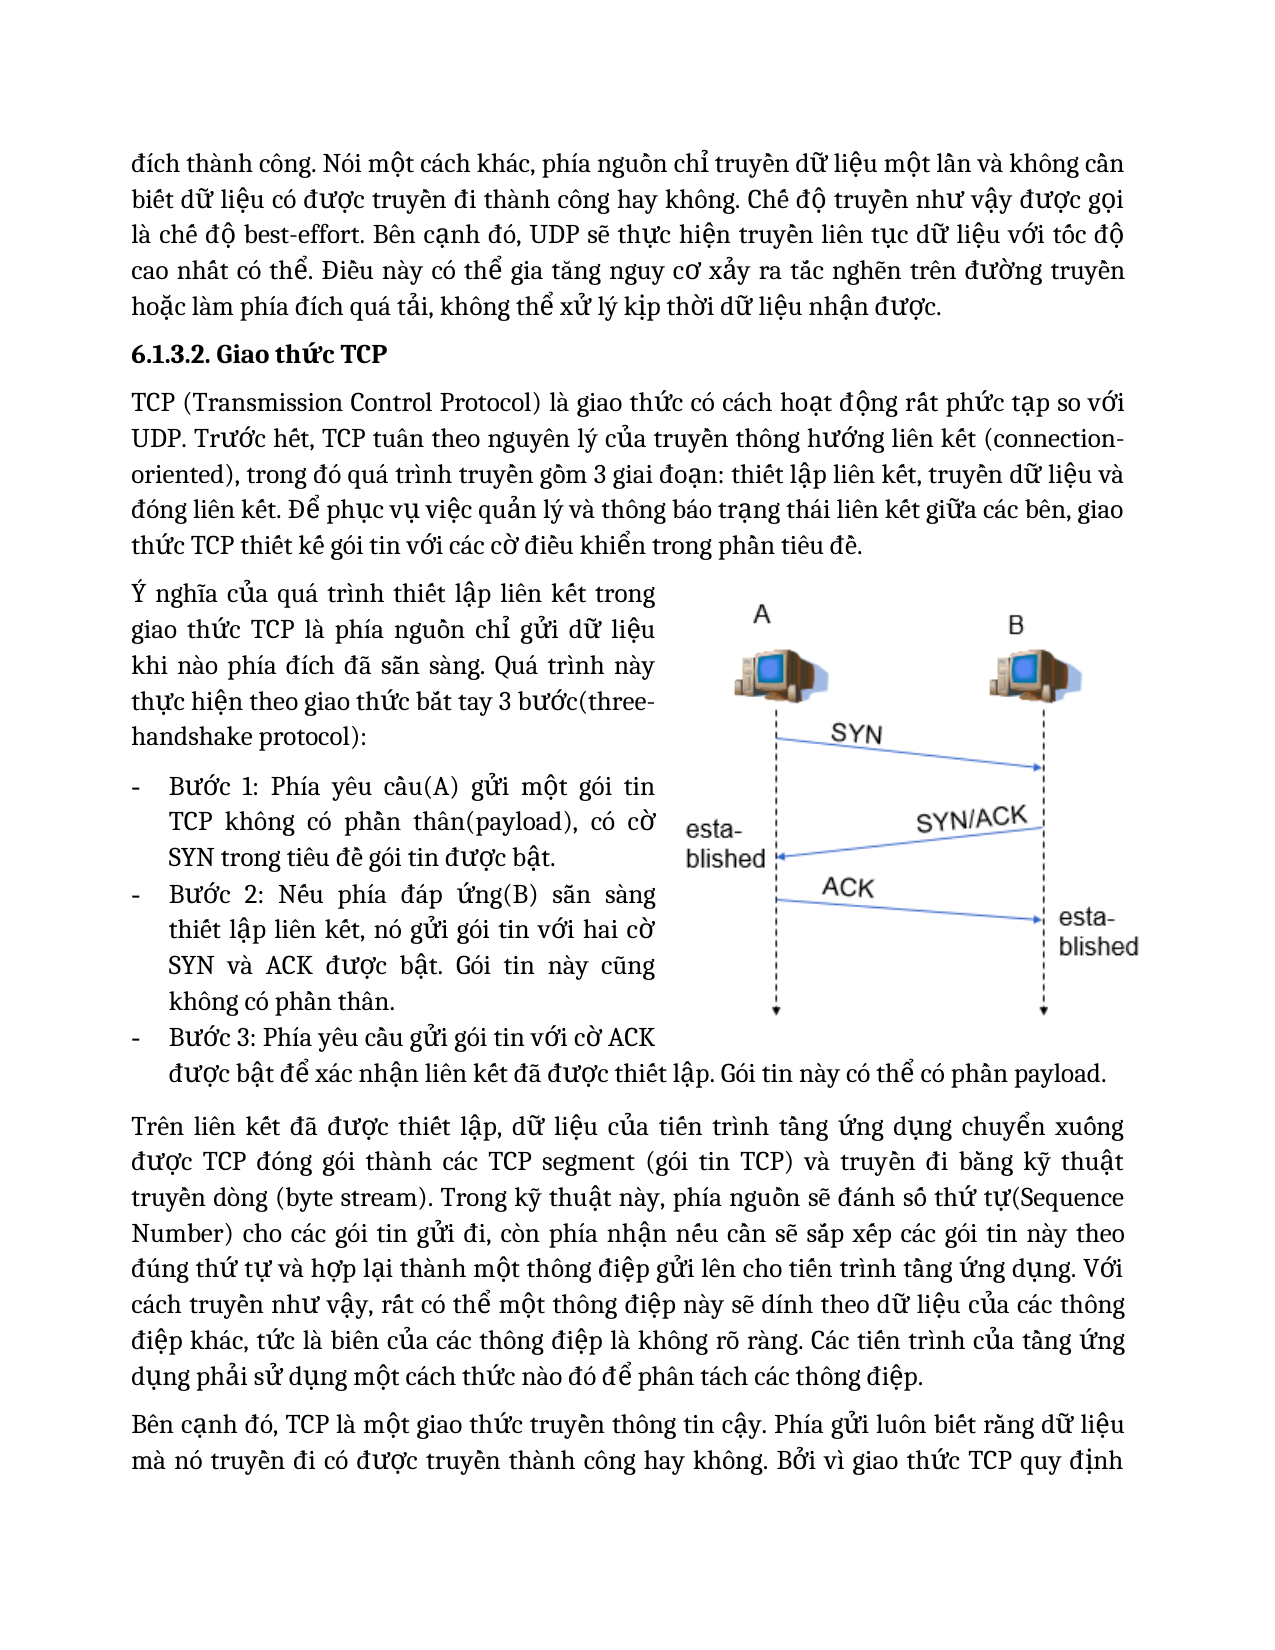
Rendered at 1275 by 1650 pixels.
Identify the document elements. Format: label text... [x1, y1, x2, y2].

list Bước 2: Nếu phía đáp ứng(B) sẵn sàng thiết lập liên kết, nó gửi gói tin với hai cờ SYN và ACK được bật. Gói tin này cũng không có phần thân. [131, 878, 674, 1017]
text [131, 1409, 1125, 1476]
text Trên liên kết đã được thiết lập, dữ liệu của tiến trình tầng ứng dụng chuyển xuống được TCP đóng gói thành các TCP segment (gói tin TCP) và truyền đi bằng kỹ thuật truyền dòng (byte stream). Trong kỹ thuật này, phía nguồn sẽ đánh số thứ tự(Sequence Number) cho các gói tin gửi đi, còn phía nhận nếu cần sẽ sắp xếp các gói tin này theo đúng thứ tự và hợp lại thành một thông điệp gửi lên cho tiến trình tầng ứng dụng. Với cách truyền như vậy, rất có thể một thông điệp này sẽ dính theo dữ liệu của các thông điệp khác, tức là biên của các thông điệp là không rõ ràng. Các tiến trình của tầng ứng dụng phải sử dụng một cách thức nào đó để phân tách các thông điệp. [131, 1111, 1125, 1392]
picture [674, 592, 1145, 1023]
text 6.1.3.2. Giao thức TCP [131, 339, 1125, 370]
list Bước 1: Phía yêu cầu(A) gửi một gói tin TCP không có phần thân(payload), có cờ SYN trong tiêu đề gói tin được bật. [131, 769, 674, 873]
list Bước 3: Phía yêu cầu gửi gói tin với cờ ACK được bật để xác nhận liên kết đã được thiết lập. Gói tin này có thể có phần payload. [131, 1022, 1125, 1089]
text Ý nghĩa của quá trình thiết lập liên kết trong giao thức TCP là phía nguồn chỉ gửi dữ liệu khi nào phía đích đã sẵn sàng. Quá trình này thực hiện theo giao thức bắt tay 3 bước(three-handshake protocol): [131, 578, 1125, 752]
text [131, 148, 1125, 322]
text TCP (Transmission Control Protocol) là giao thức có cách hoạt động rất phức tạp so với UDP. Trước hết, TCP tuân theo nguyên lý của truyền thông hướng liên kết (connection-oriented), trong đó quá trình truyền gồm 3 giai đoạn: thiết lập liên kết, truyền dữ liệu và đóng liên kết. Để phục vụ việc quản lý và thông báo trạng thái liên kết giữa các bên, giao thức TCP thiết kế gói tin với các cờ điều khiển trong phần tiêu đề. [131, 387, 1125, 561]
